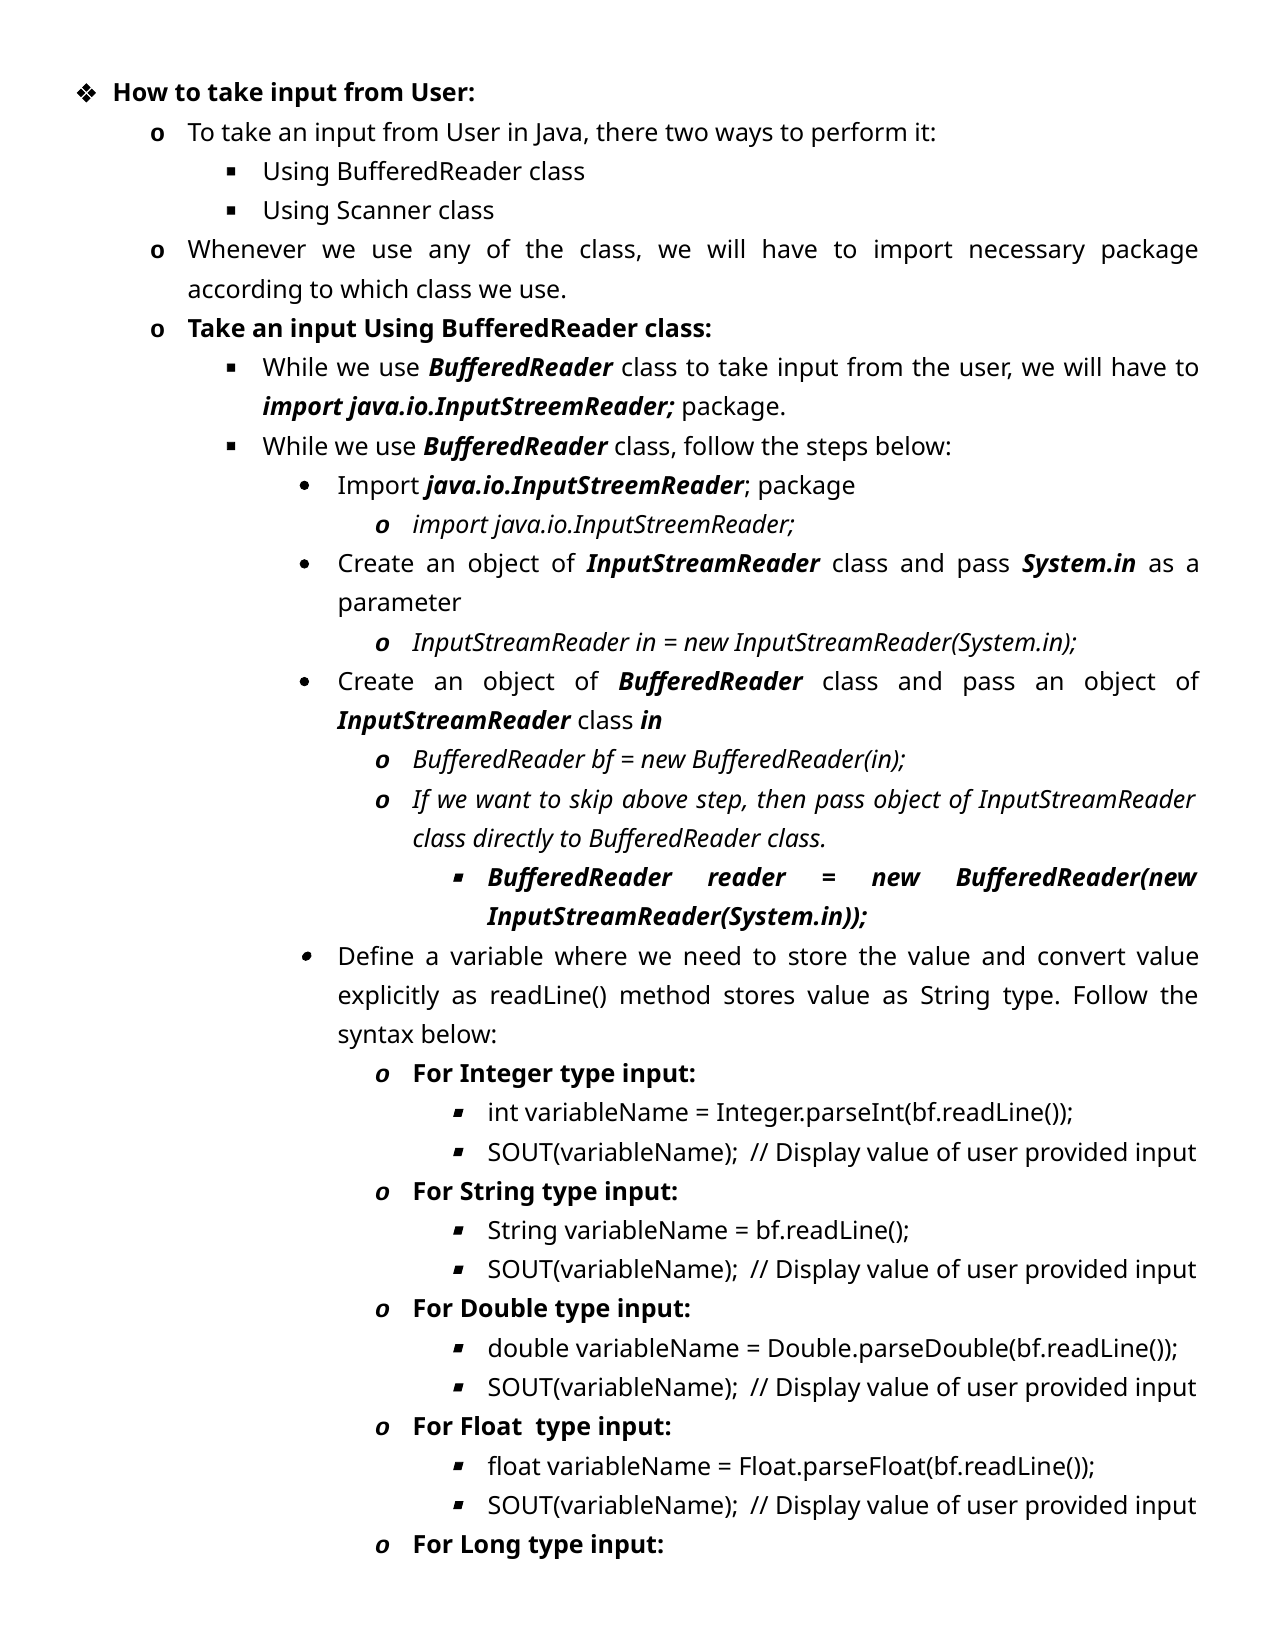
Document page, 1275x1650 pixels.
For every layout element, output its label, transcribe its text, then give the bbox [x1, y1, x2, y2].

list float variableName = Float.parseFloat(bf.readLine()); [450, 1448, 1200, 1482]
list BufferedReader bf = new BufferedReader(in); [375, 742, 1200, 776]
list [450, 1487, 1200, 1521]
list BufferedReader reader = new BufferedReader(new InputStreamReader(System.in)); [450, 860, 1200, 933]
list For Integer type input: [375, 1056, 1200, 1090]
list To take an input from User in Java, there two ways to perform it: [150, 114, 1200, 148]
list For Double type input: [375, 1291, 1200, 1325]
list String variableName = bf.readLine(); [450, 1213, 1200, 1247]
list Define a variable where we need to store the value and convert value explicitly as readLine() method stores value as String type. Follow the syntax below: [300, 938, 1200, 1051]
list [450, 1369, 1200, 1404]
list Create an object of InputStreamReader class and pass System.in as a parameter [300, 546, 1200, 619]
list Import java.io.InputStreemReader; package [300, 467, 1200, 501]
list InputStreamReader in = new InputStreamReader(System.in); [375, 624, 1200, 658]
list While we use BufferedReader class to take input from the user, we will have to import java.io.InputStreemReader; package. [225, 350, 1200, 423]
list Using BufferedReader class [225, 153, 1200, 188]
list While we use BufferedReader class, follow the steps below: [225, 428, 1200, 462]
list Take an input Using BufferedReader class: [150, 310, 1200, 345]
list Using Scanner class [225, 193, 1200, 227]
list SOUT(variableName); // Display value of user provided input [450, 1252, 1200, 1286]
list If we want to skip above step, then pass object of InputStreamReader class directly to BufferedReader class. [375, 781, 1200, 855]
list For Float type input: [375, 1409, 1200, 1443]
list Create an object of BufferedReader class and pass an object of InputStreamReader class in [300, 663, 1200, 737]
list For String type input: [375, 1173, 1200, 1208]
list Whenever we use any of the class, we will have to import necessary package according to which class we use. [150, 232, 1200, 305]
list import java.io.InputStreemReader; [375, 506, 1200, 541]
list double variableName = Double.parseDouble(bf.readLine()); [450, 1330, 1200, 1364]
list How to take input from User: [75, 75, 1200, 109]
list SOUT(variableName); // Display value of user provided input [450, 1134, 1200, 1168]
list For Long type input: [375, 1526, 1200, 1561]
list int variableName = Integer.parseInt(bf.readLine()); [450, 1095, 1200, 1129]
